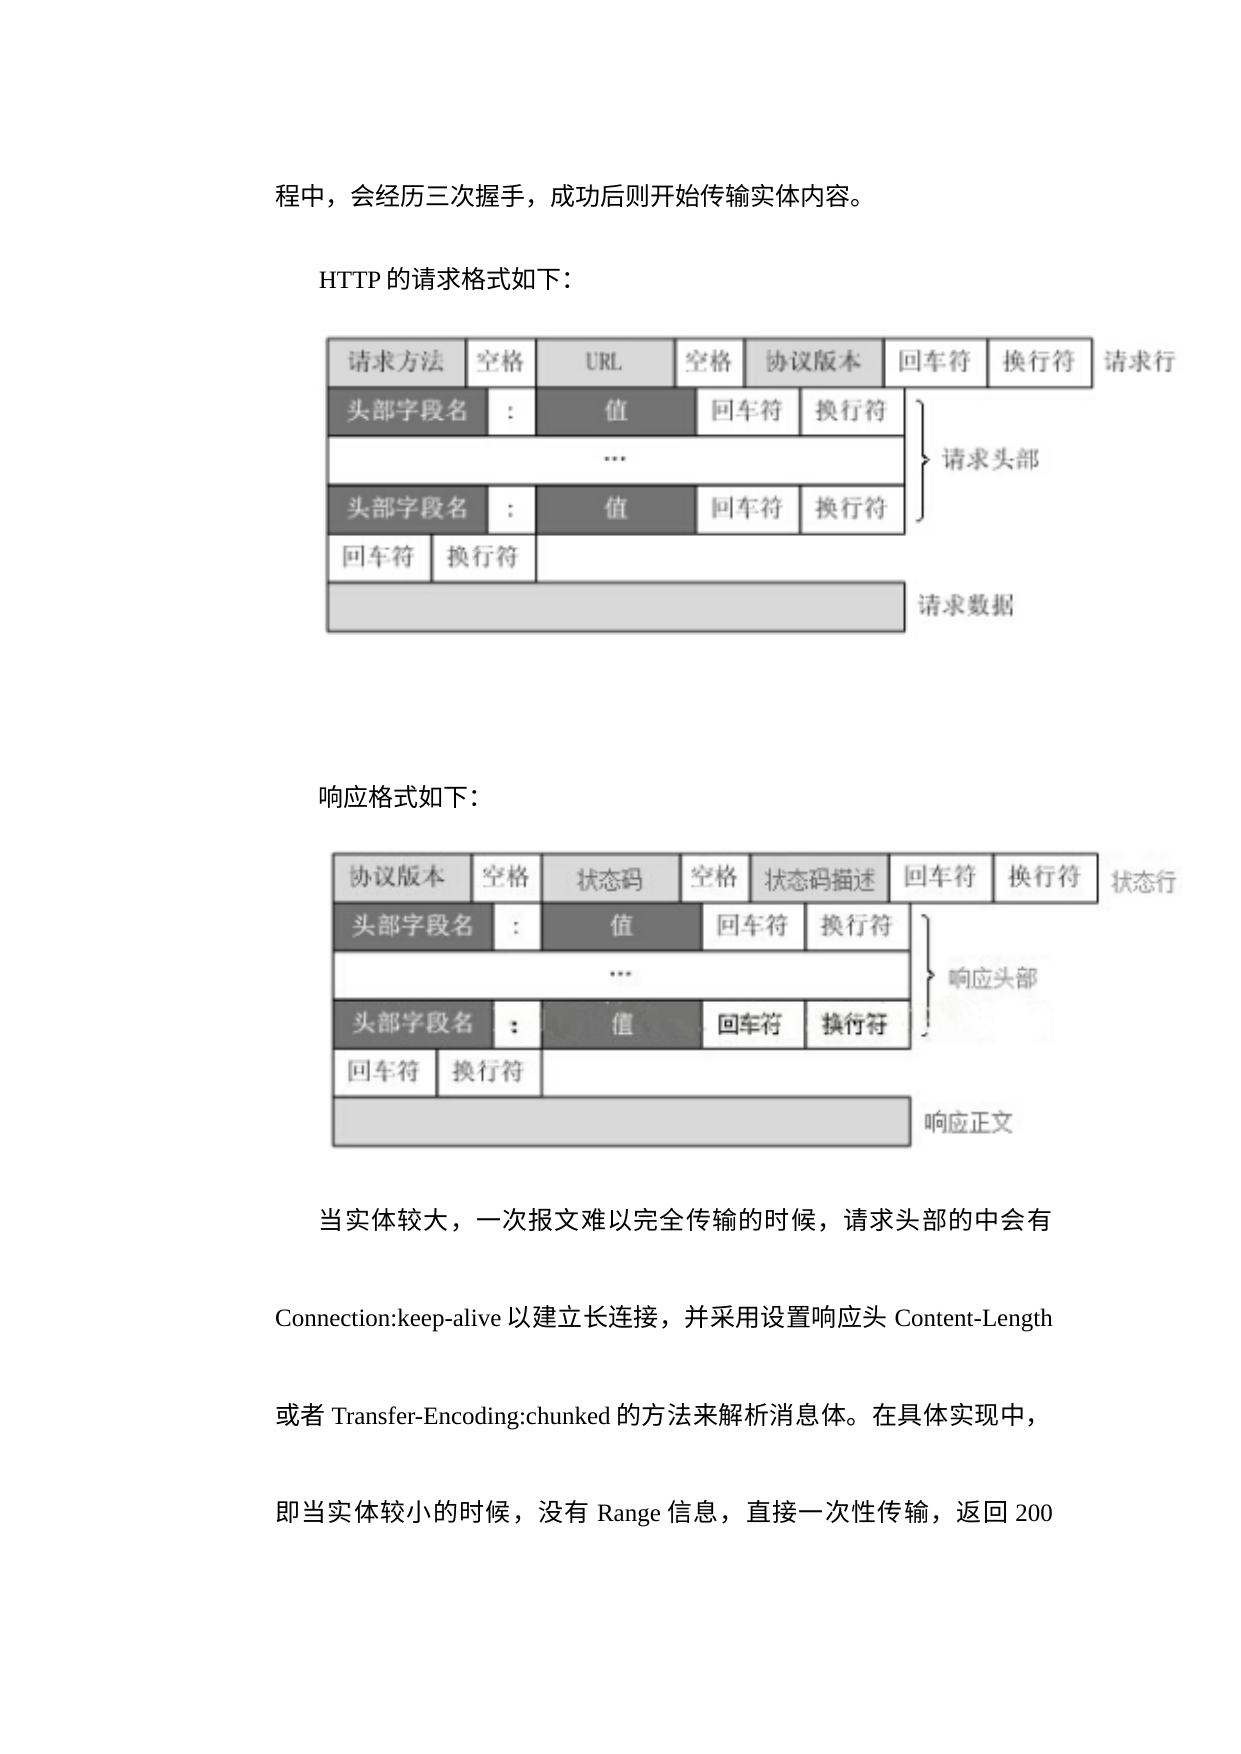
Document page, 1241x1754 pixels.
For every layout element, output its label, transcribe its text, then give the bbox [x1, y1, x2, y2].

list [275, 1186, 1053, 1543]
list 响应格式如下： [275, 763, 1053, 828]
picture [318, 846, 1184, 1159]
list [275, 162, 1053, 227]
list HTTP的请求格式如下： [275, 245, 1053, 310]
picture [318, 328, 1184, 639]
